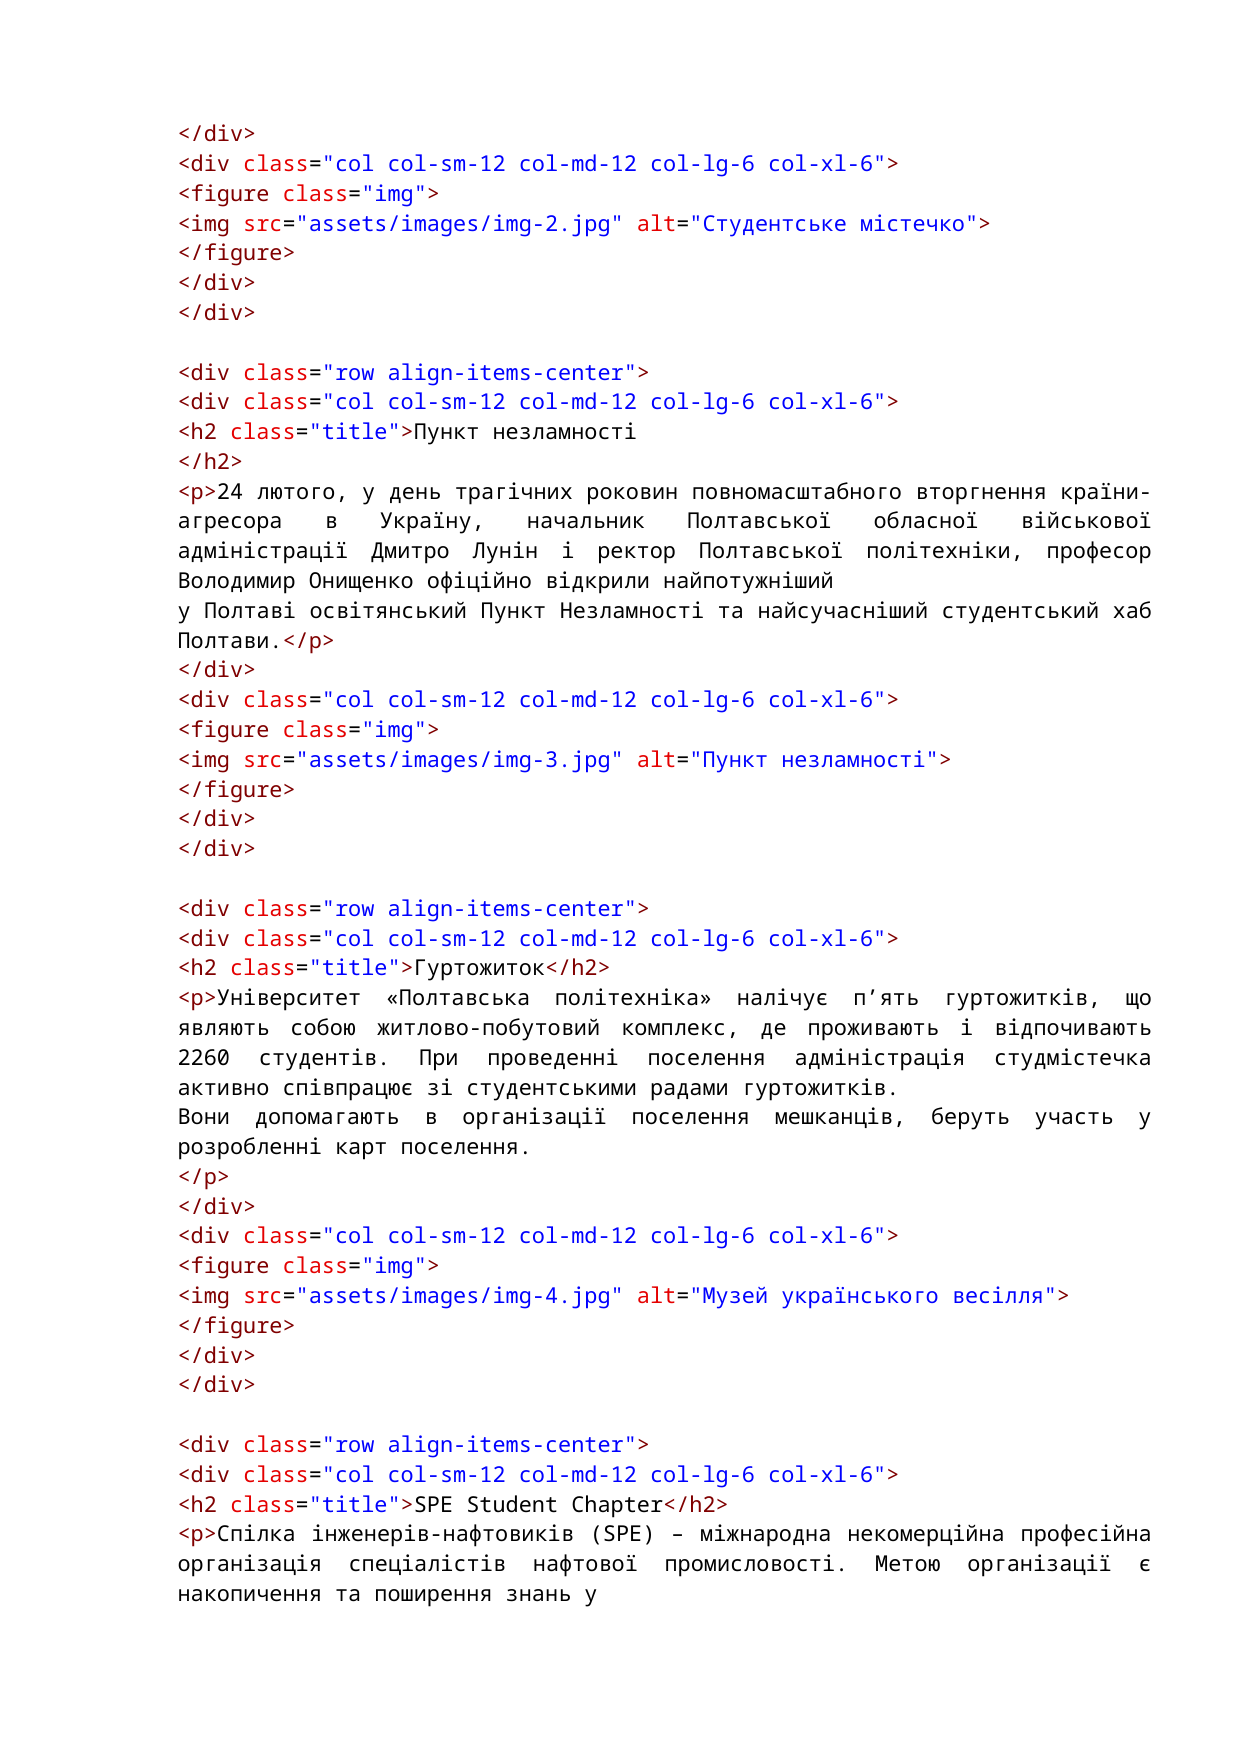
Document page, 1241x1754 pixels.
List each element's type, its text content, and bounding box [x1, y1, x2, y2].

text <div class="col col-sm-12 col-md-12 col-lg-6 col-xl-6"> [177, 684, 1152, 714]
text <img src="assets/images/img-3.jpg" alt="Пункт незламності"> [177, 744, 1152, 773]
text <div class="col col-sm-12 col-md-12 col-lg-6 col-xl-6"> [177, 386, 1152, 416]
text <p>Університет «Полтавська політехніка» налічує п’ять гуртожитків, що являють собою житлово-побутовий комплекс, де проживають і відпочивають 2260 студентів. При проведенні поселення адміністрація студмістечка активно співпрацює зі студентськими радами гуртожитків. [177, 982, 1152, 1101]
text </div> [177, 1339, 1152, 1369]
text <img src="assets/images/img-2.jpg" alt="Студентське містечко"> [177, 207, 1152, 237]
text </div> [177, 267, 1152, 297]
text <h2 class="title">SPE Student Chapter</h2> [177, 1488, 1152, 1518]
text </div> [177, 654, 1152, 684]
text <div class="row align-items-center"> [177, 893, 1152, 922]
text </div> [177, 803, 1152, 833]
text <h2 class="title">Пункт незламності [177, 416, 1152, 446]
text </p> [177, 1161, 1152, 1191]
text <div class="col col-sm-12 col-md-12 col-lg-6 col-xl-6"> [177, 1459, 1152, 1488]
text <p>Спілка інженерів-нафтовиків (SPE) – міжнародна некомерційна професійна організація спеціалістів нафтової промисловості. Метою організації є накопичення та поширення знань у [177, 1518, 1152, 1608]
text <div class="row align-items-center"> [177, 1429, 1152, 1459]
text </div> [177, 297, 1152, 327]
text <div class="col col-sm-12 col-md-12 col-lg-6 col-xl-6"> [177, 148, 1152, 178]
text <p>24 лютого, у день трагічних роковин повномасштабного вторгнення країни-агресора в Україну, начальник Полтавської обласної військової адміністрації Дмитро Лунін і ректор Полтавської політехніки, професор Володимир Онищенко офіційно відкрили найпотужніший [177, 476, 1152, 595]
text </div> [177, 1369, 1152, 1399]
text <h2 class="title">Гуртожиток</h2> [177, 952, 1152, 982]
text у Полтаві освітянський Пункт Незламності та найсучасніший студентський хаб Полтави.</p> [177, 595, 1152, 654]
text <div class="col col-sm-12 col-md-12 col-lg-6 col-xl-6"> [177, 922, 1152, 952]
text </div> [177, 118, 1152, 148]
text </h2> [177, 446, 1152, 476]
text <div class="row align-items-center"> [177, 356, 1152, 386]
text <figure class="img"> [177, 178, 1152, 207]
text <div class="col col-sm-12 col-md-12 col-lg-6 col-xl-6"> [177, 1220, 1152, 1250]
text <figure class="img"> [177, 1250, 1152, 1280]
text <figure class="img"> [177, 714, 1152, 744]
text Вони допомагають в організації поселення мешканців, беруть участь у розробленні карт поселення. [177, 1101, 1152, 1161]
text <img src="assets/images/img-4.jpg" alt="Музей українського весілля"> [177, 1280, 1152, 1310]
text </figure> [177, 237, 1152, 267]
text </div> [177, 1191, 1152, 1220]
text </div> [177, 833, 1152, 863]
text </figure> [177, 773, 1152, 803]
text </figure> [177, 1310, 1152, 1339]
